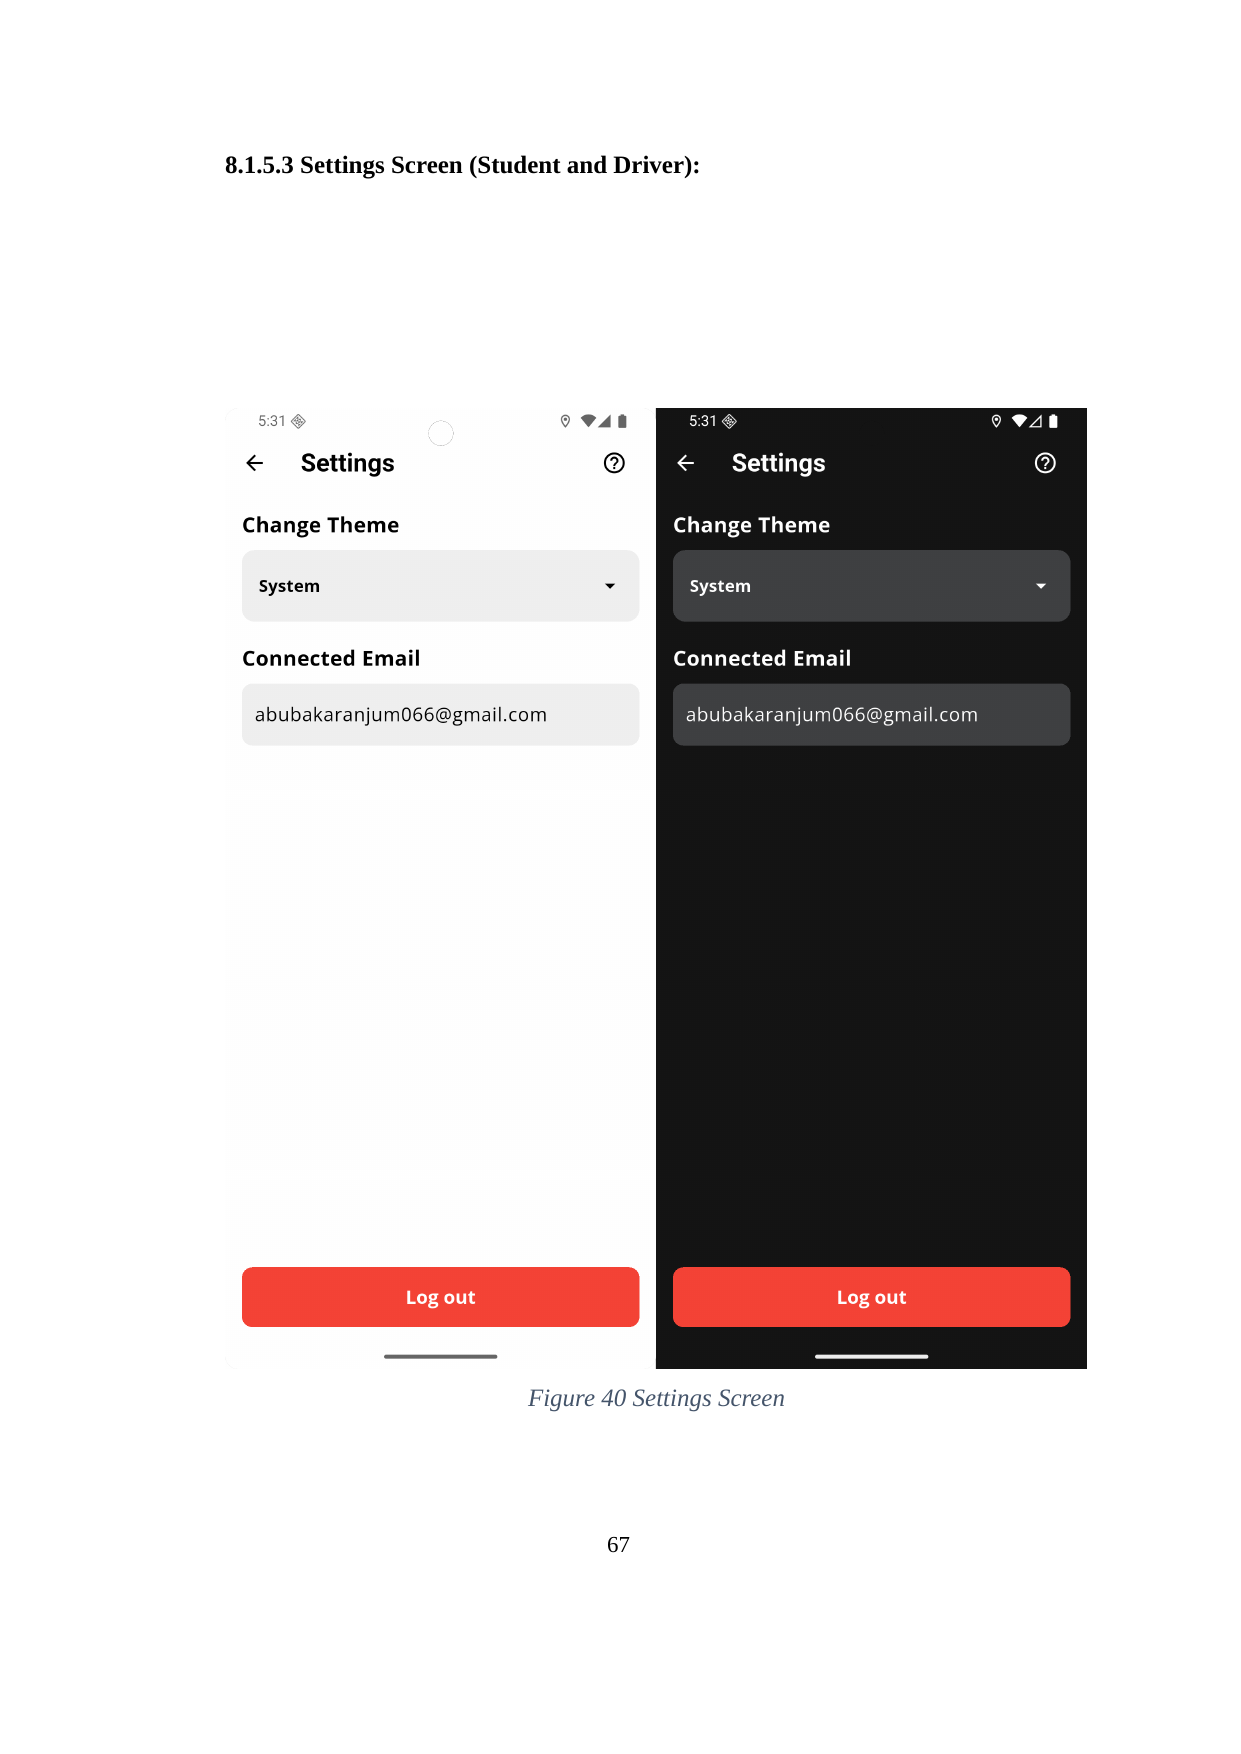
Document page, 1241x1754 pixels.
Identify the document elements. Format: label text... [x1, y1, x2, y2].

picture [225, 408, 1087, 1369]
text 8.1.5.3 Settings Screen (Student and Driver): [225, 150, 1090, 179]
